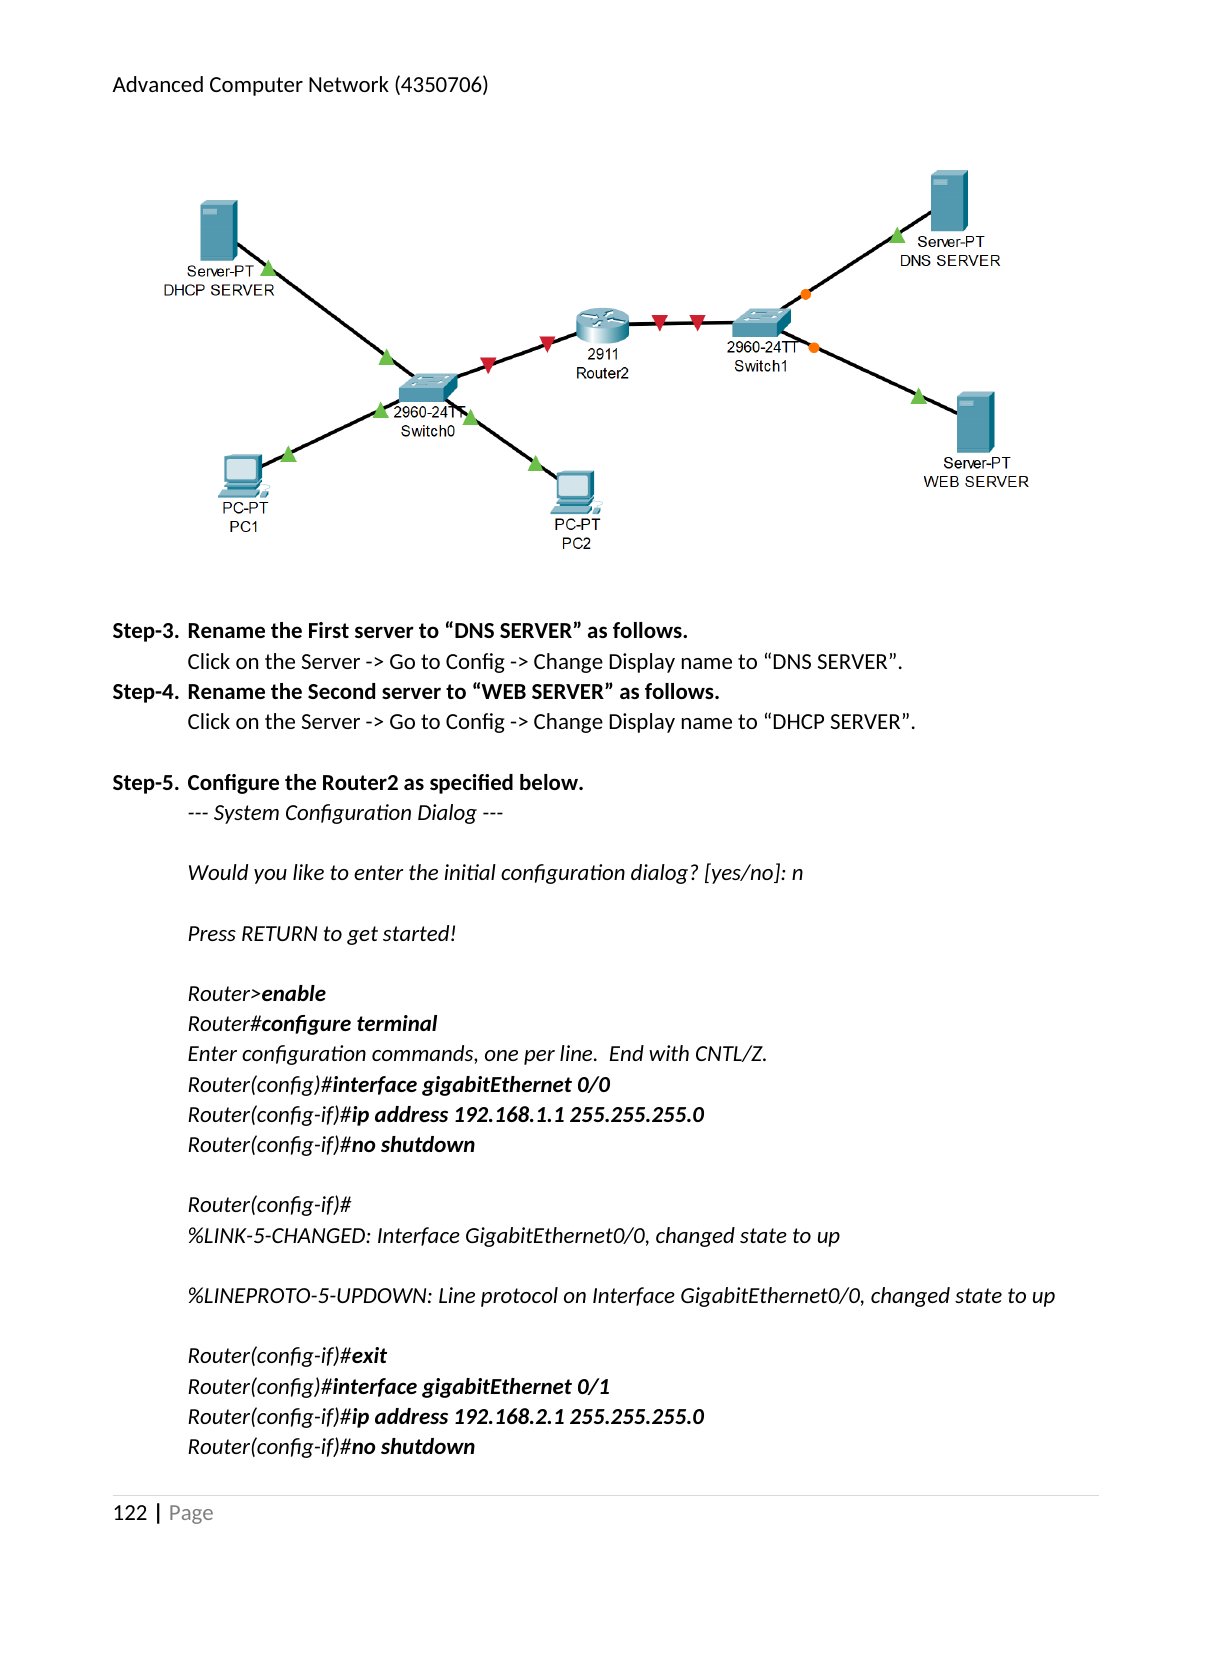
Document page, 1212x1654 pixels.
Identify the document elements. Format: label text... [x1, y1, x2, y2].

list Click on the Server -> Go to Config -> Change Display name to “DHCP SERVER”. [150, 707, 1099, 735]
list Rename the Second server to “WEB SERVER” as follows. [112, 677, 1099, 705]
list Router(config)#interface gigabitEthernet 0/0 [187, 1070, 1099, 1098]
list Configure the Router2 as specified below. [112, 768, 1099, 796]
list Router(config-if)#ip address 192.168.1.1 255.255.255.0 [187, 1100, 1099, 1128]
list Router(config)#interface gigabitEthernet 0/1 [187, 1372, 1099, 1400]
list Press RETURN to get started! [187, 919, 1099, 947]
list Enter configuration commands, one per line. End with CNTL/Z. [187, 1039, 1099, 1067]
list Router(config-if)#no shutdown [187, 1130, 1099, 1158]
list %LINK-5-CHANGED: Interface GigabitEthernet0/0, changed state to up [187, 1221, 1099, 1249]
list Router(config-if)#no shutdown [187, 1432, 1099, 1460]
list Click on the Server -> Go to Config -> Change Display name to “DNS SERVER”. [150, 647, 1099, 675]
list Router#configure terminal [187, 1009, 1099, 1037]
list Rename the First server to “DNS SERVER” as follows. [112, 617, 1099, 644]
list Would you like to enter the initial configuration dialog? [yes/no]: n [187, 858, 1099, 886]
list --- System Configuration Dialog --- [187, 798, 1099, 826]
list Router(config-if)#ip address 192.168.2.1 255.255.255.0 [187, 1402, 1099, 1430]
list Router>enable [187, 979, 1099, 1007]
list Router(config-if)#exit [187, 1342, 1099, 1369]
list %LINEPROTO-5-UPDOWN: Line protocol on Interface GigabitEthernet0/0, changed state to up [187, 1281, 1099, 1309]
picture [112, 150, 1055, 551]
list Router(config-if)# [187, 1191, 1099, 1218]
